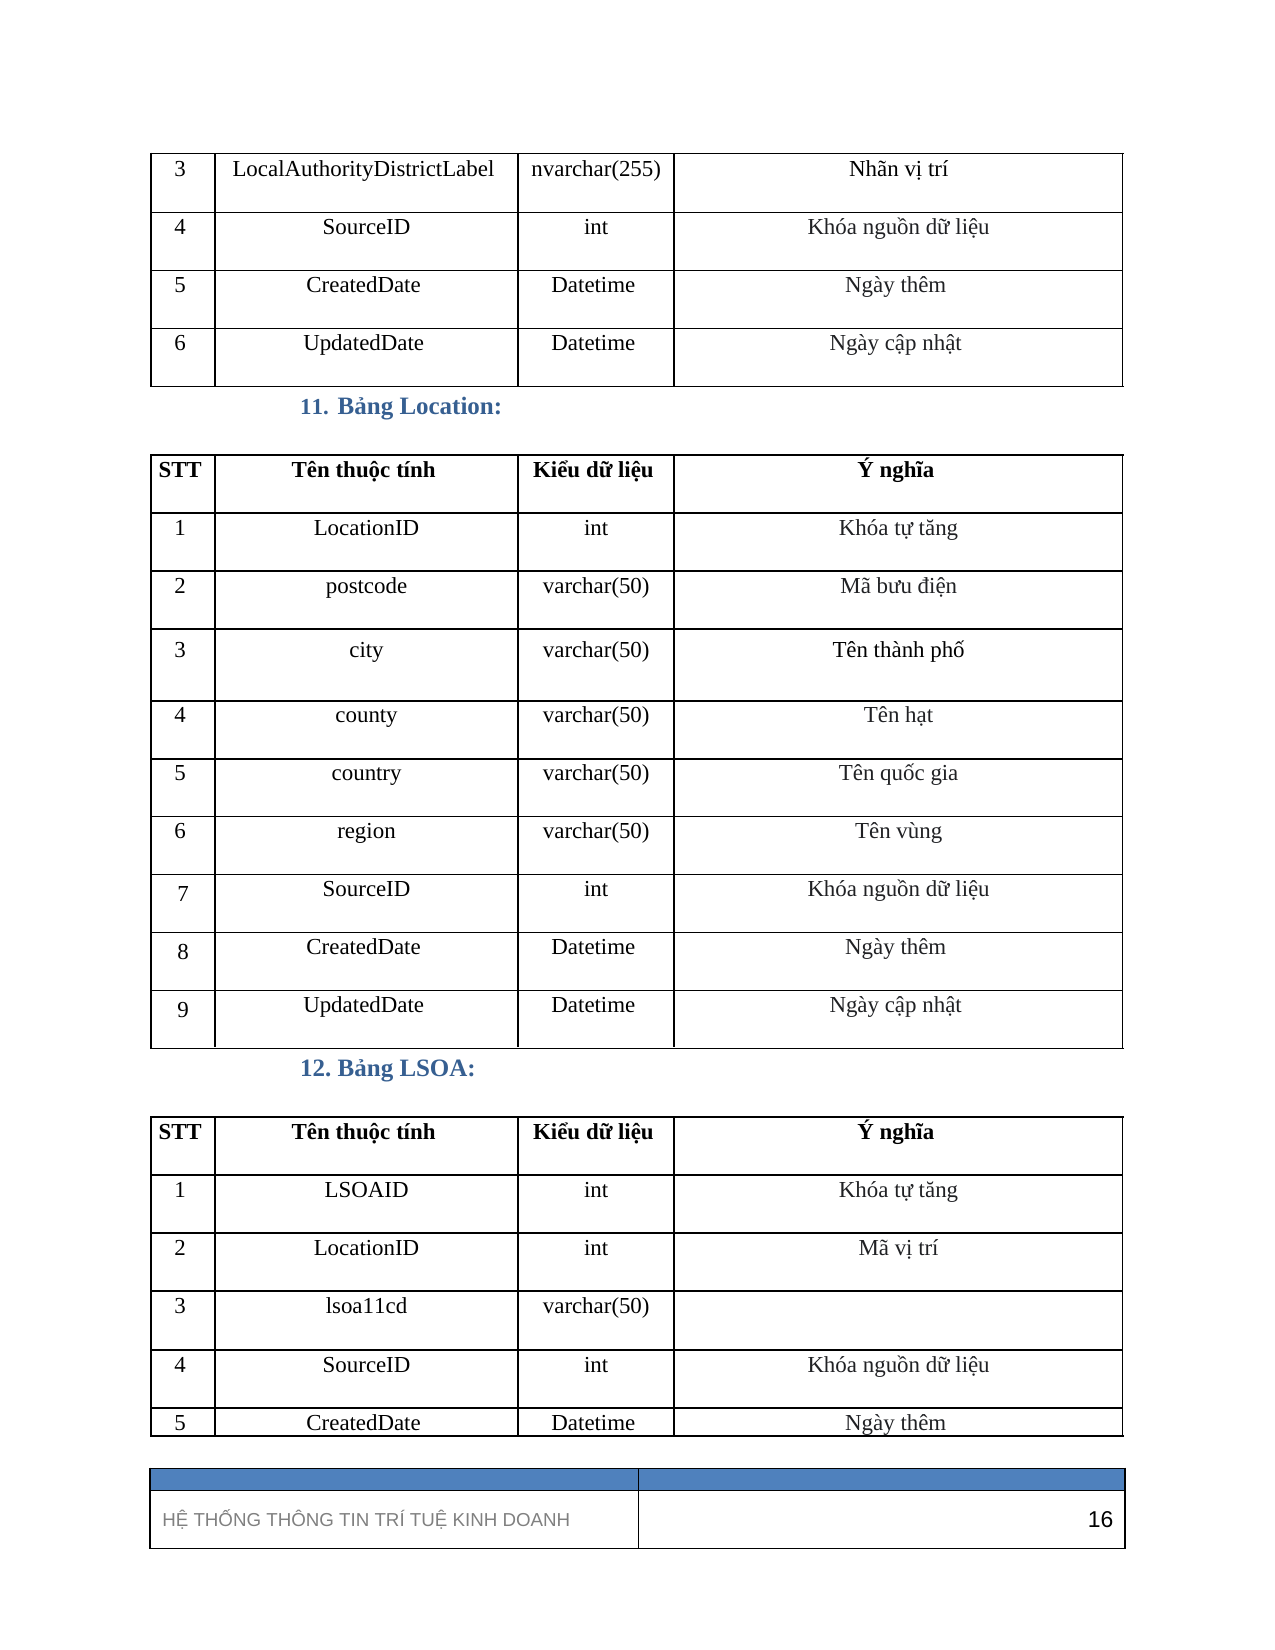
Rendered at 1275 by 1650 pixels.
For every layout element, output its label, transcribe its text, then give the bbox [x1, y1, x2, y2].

table_cell int [519, 514, 673, 570]
table_cell Datetime [519, 1409, 673, 1435]
table_cell 6 [152, 329, 214, 386]
table_cell Khóa nguồn dữ liệu [675, 875, 1122, 932]
table_cell 4 [152, 1351, 214, 1407]
table_cell varchar(50) [519, 760, 673, 816]
table_cell Nhãn vị trí [675, 154, 1122, 212]
table_cell 5 [152, 760, 214, 816]
table_cell Ngày thêm [675, 1409, 1122, 1435]
table_header Ý nghĩa [675, 1118, 1122, 1174]
table_cell Datetime [519, 329, 673, 386]
table_cell [675, 1292, 1122, 1349]
table_cell Khóa nguồn dữ liệu [675, 213, 1122, 270]
table_cell Tên hạt [675, 702, 1122, 758]
table_header STT [152, 1118, 214, 1174]
table_cell 7 [152, 875, 214, 932]
table_cell int [519, 1234, 673, 1290]
table_cell int [519, 213, 673, 270]
table_cell 3 [152, 1292, 214, 1349]
table_cell 4 [152, 213, 214, 270]
table_cell LocationID [216, 514, 517, 570]
table_header Tên thuộc tính [216, 1118, 517, 1174]
table_cell Khóa tự tăng [675, 514, 1122, 570]
table_header Kiểu dữ liệu [519, 456, 673, 512]
table_cell CreatedDate [216, 271, 517, 328]
table_cell SourceID [216, 213, 517, 270]
table_cell varchar(50) [519, 572, 673, 628]
table_cell Tên thành phố [675, 630, 1122, 700]
table_cell Khóa nguồn dữ liệu [675, 1351, 1122, 1407]
table_cell Datetime [519, 991, 673, 1047]
table_header Tên thuộc tính [216, 456, 517, 512]
table_cell country [216, 760, 517, 816]
table_cell Datetime [519, 933, 673, 989]
table_cell 8 [152, 933, 214, 989]
table_cell Ngày thêm [675, 271, 1122, 328]
table_cell postcode [216, 572, 517, 628]
table_cell UpdatedDate [216, 329, 517, 386]
table_cell SourceID [216, 875, 517, 932]
table_cell Ngày cập nhật [675, 991, 1122, 1047]
table_cell 2 [152, 572, 214, 628]
table_cell varchar(50) [519, 702, 673, 758]
table_cell varchar(50) [519, 630, 673, 700]
table_cell 3 [152, 154, 214, 212]
table_cell Khóa tự tăng [675, 1176, 1122, 1232]
table_cell city [216, 630, 517, 700]
table_cell UpdatedDate [216, 991, 517, 1047]
subtitle Bảng LSOA: [300, 1053, 1125, 1082]
table_cell 4 [152, 702, 214, 758]
table_cell SourceID [216, 1351, 517, 1407]
table_cell varchar(50) [519, 817, 673, 874]
table_cell nvarchar(255) [519, 154, 673, 212]
table_cell Tên vùng [675, 817, 1122, 874]
table_cell int [519, 1176, 673, 1232]
table_cell LocationID [216, 1234, 517, 1290]
table_cell 1 [152, 514, 214, 570]
table_header STT [152, 456, 214, 512]
subtitle Bảng Location: [300, 391, 1125, 420]
table_cell 2 [152, 1234, 214, 1290]
table_cell Ngày thêm [675, 933, 1122, 989]
table_cell 3 [152, 630, 214, 700]
table_cell 6 [152, 817, 214, 874]
table_cell Mã vị trí [675, 1234, 1122, 1290]
table_cell 5 [152, 1409, 214, 1435]
table_cell lsoa11cd [216, 1292, 517, 1349]
table_cell 1 [152, 1176, 214, 1232]
table_cell CreatedDate [216, 933, 517, 989]
table_cell Mã bưu điện [675, 572, 1122, 628]
table_cell county [216, 702, 517, 758]
table_cell Ngày cập nhật [675, 329, 1122, 386]
table_cell LocalAuthorityDistrictLabel [216, 154, 517, 212]
table_cell 9 [152, 991, 214, 1047]
table_cell Tên quốc gia [675, 760, 1122, 816]
table_header Ý nghĩa [675, 456, 1122, 512]
table_cell CreatedDate [216, 1409, 517, 1435]
table_cell varchar(50) [519, 1292, 673, 1349]
table_header Kiểu dữ liệu [519, 1118, 673, 1174]
table_cell int [519, 1351, 673, 1407]
table_cell region [216, 817, 517, 874]
table_cell 5 [152, 271, 214, 328]
table_cell LSOAID [216, 1176, 517, 1232]
table_cell int [519, 875, 673, 932]
table_cell Datetime [519, 271, 673, 328]
